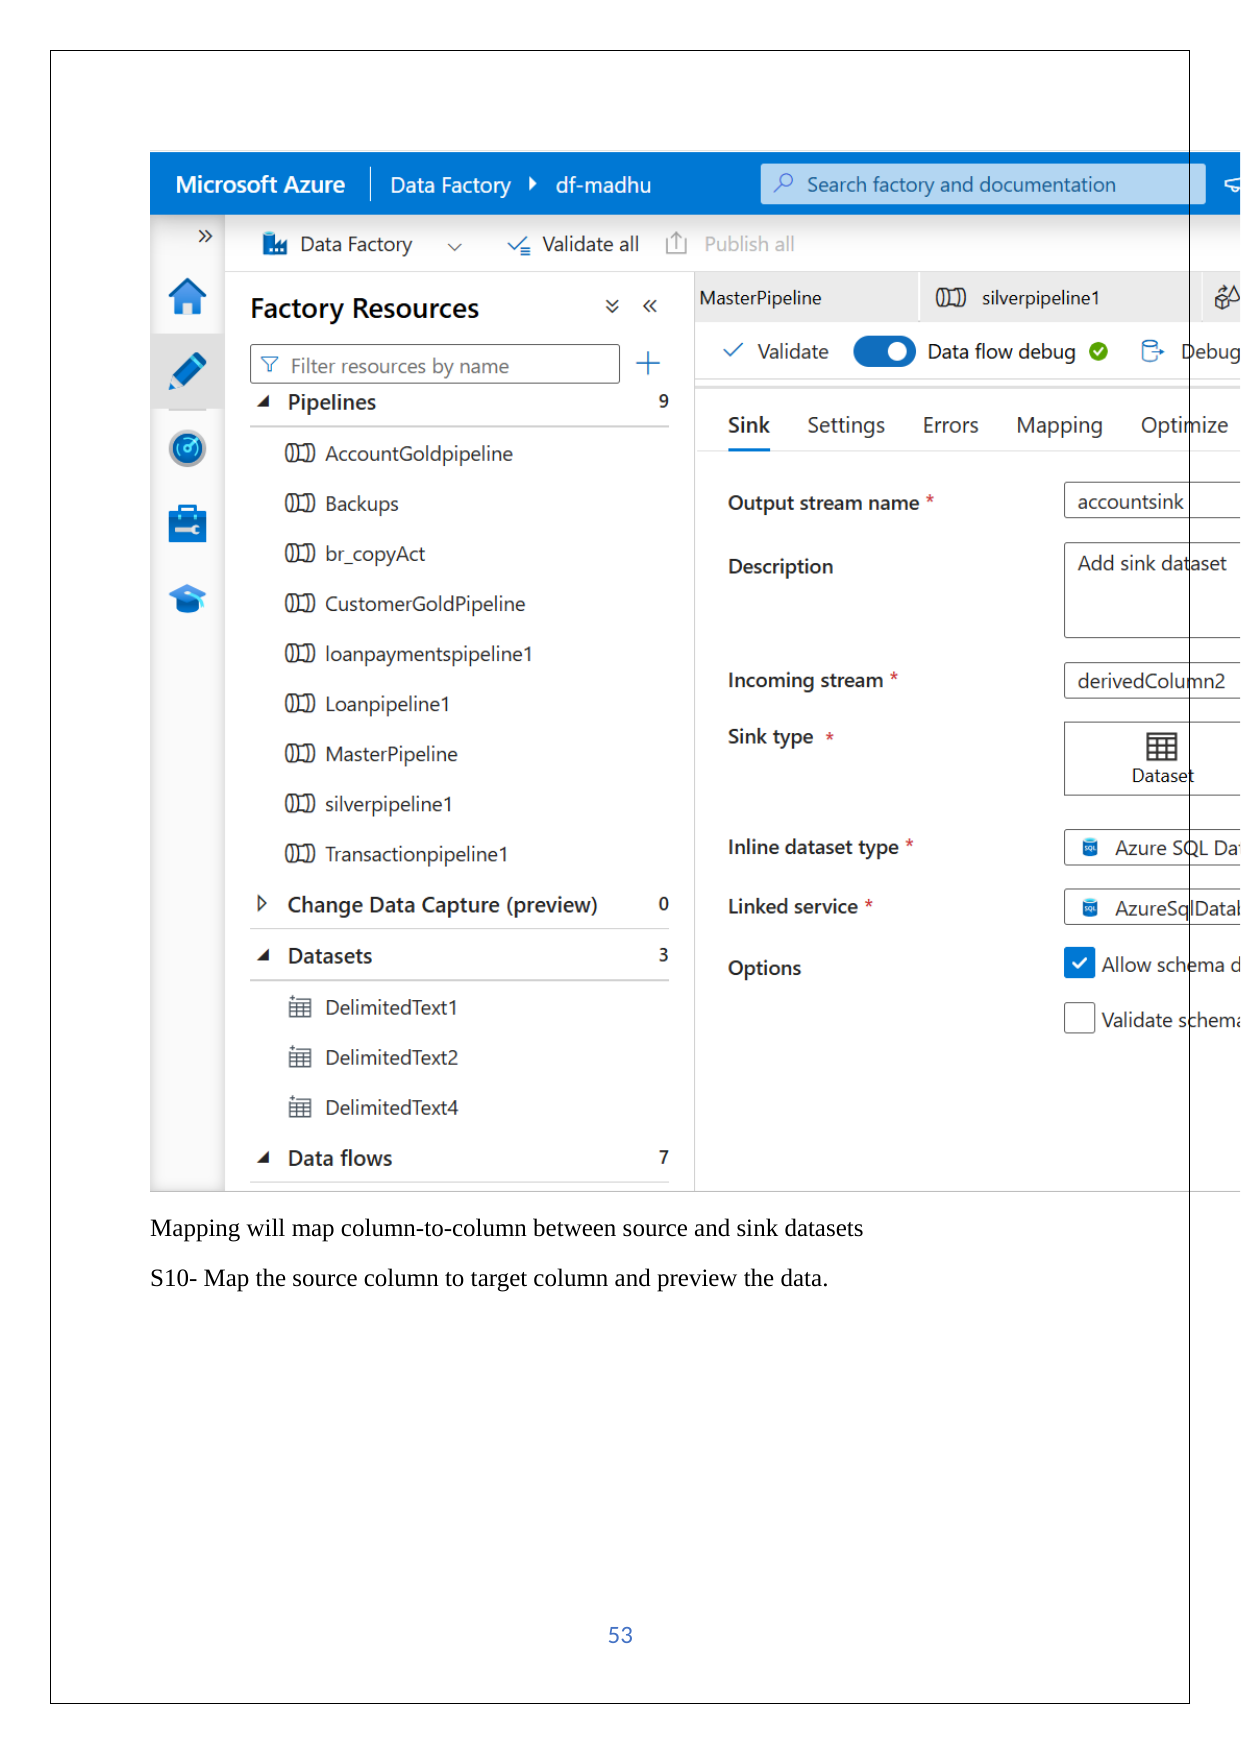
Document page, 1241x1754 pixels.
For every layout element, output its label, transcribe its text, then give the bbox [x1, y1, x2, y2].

text Mapping will map column-to-column between source and sink datasets [150, 1213, 1090, 1242]
text S10- Map the source column to target column and preview the data. [150, 1263, 1090, 1291]
picture [150, 150, 1189, 1192]
picture [1190, 150, 1241, 1192]
